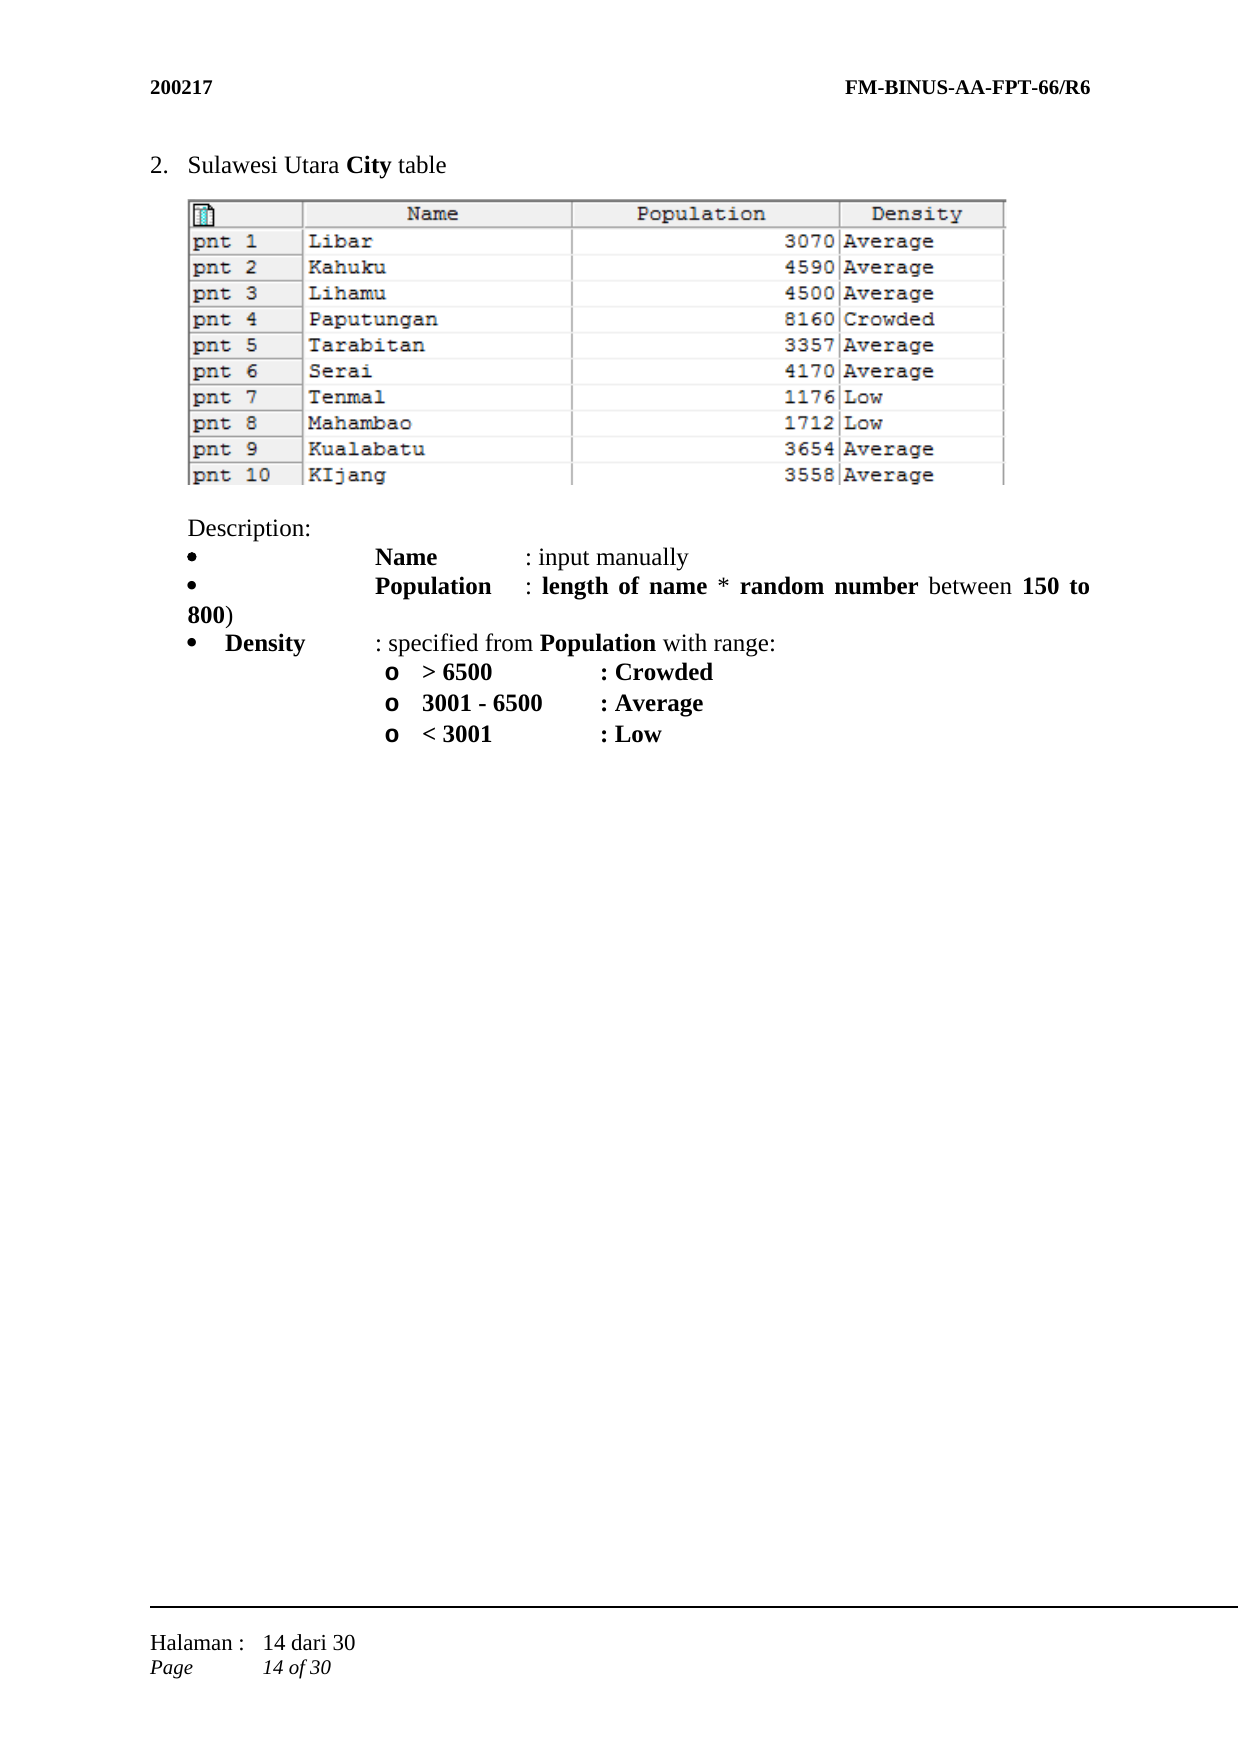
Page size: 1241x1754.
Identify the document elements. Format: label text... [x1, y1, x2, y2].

list 3001 - 6500 : Average [384, 688, 1090, 719]
list Description: [187, 513, 1090, 542]
list Name : input manually [187, 542, 1090, 571]
list Population : length of name * random number between 150 to 800) [187, 571, 1090, 628]
picture [187, 199, 1007, 485]
list Density : specified from Population with range: [187, 628, 1090, 657]
list > 6500 : Crowded [384, 657, 1090, 688]
list Sulawesi Utara City table [150, 150, 1090, 179]
list < 3001 : Low [384, 719, 1090, 750]
